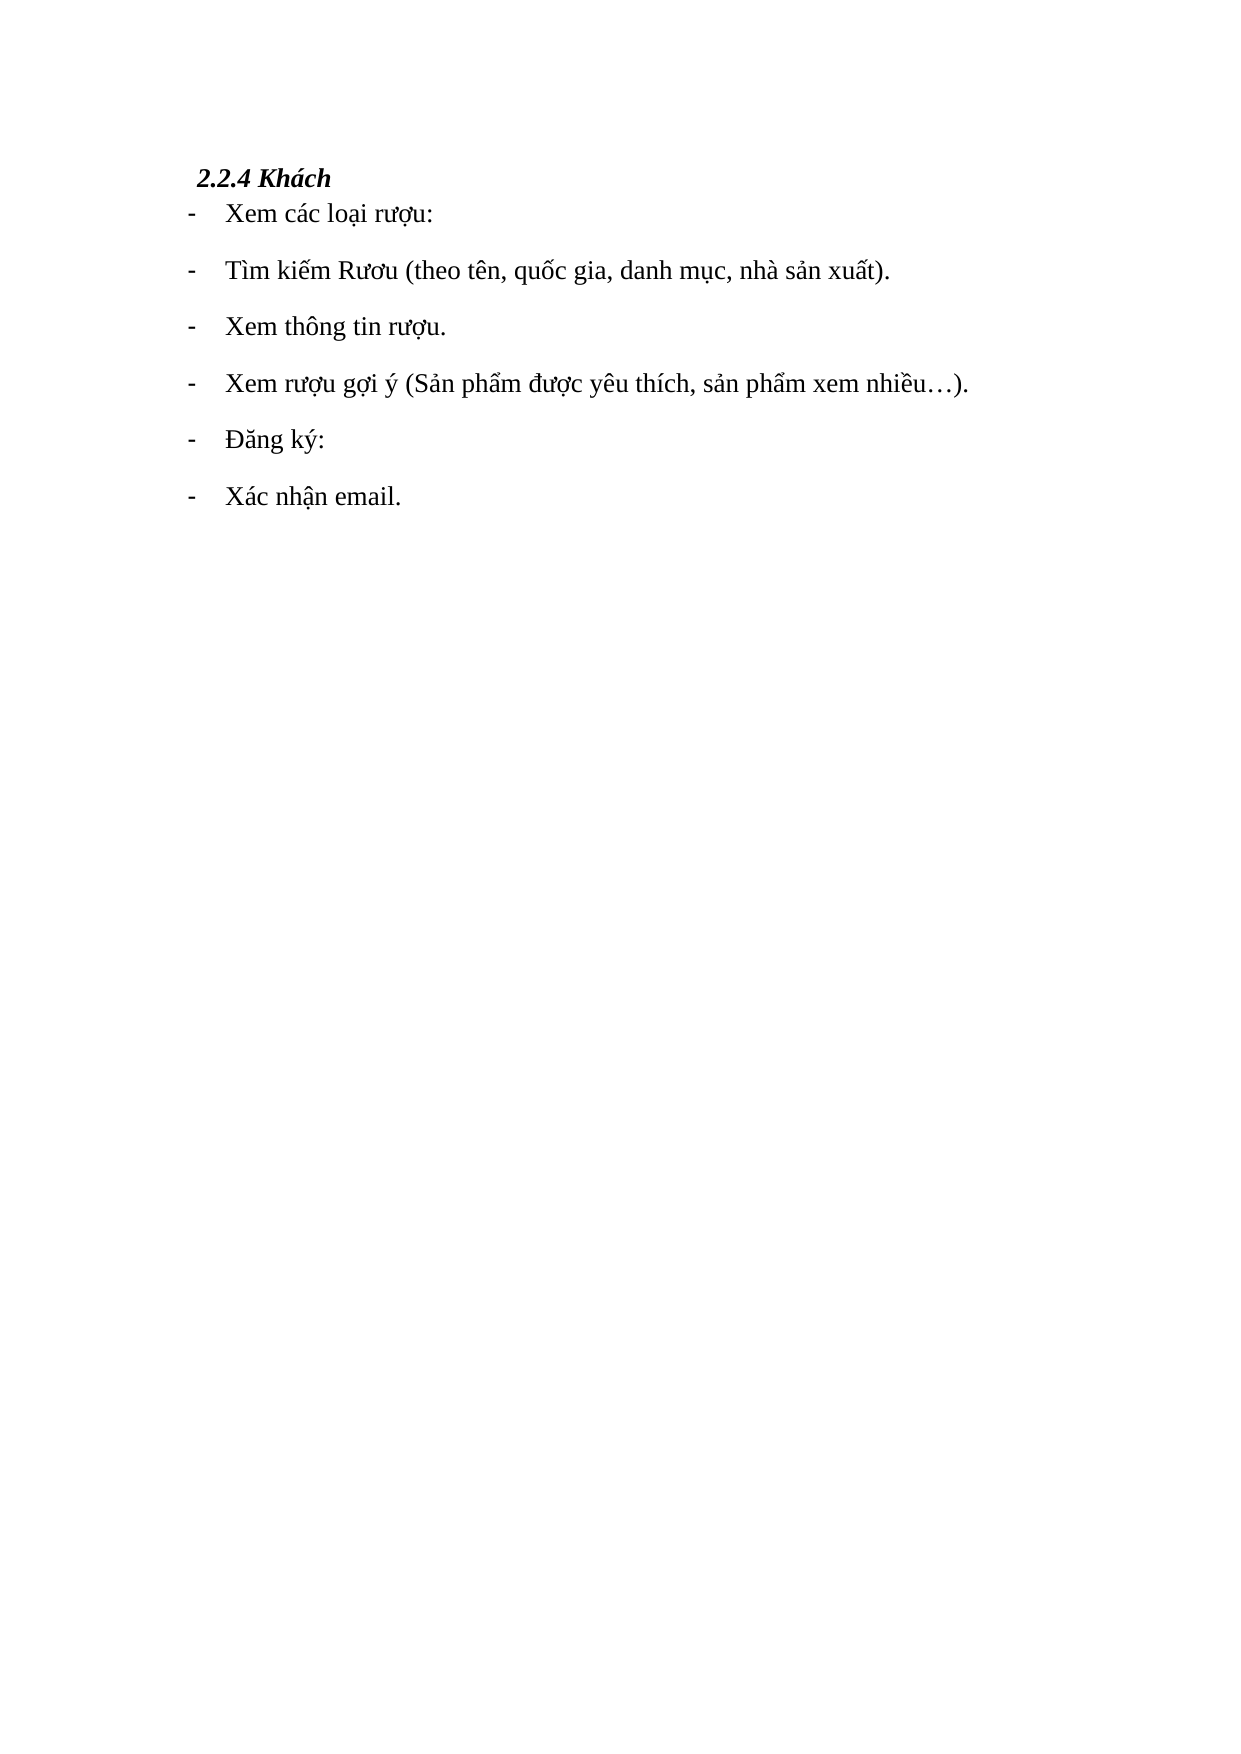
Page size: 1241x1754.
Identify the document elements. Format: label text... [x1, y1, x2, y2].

list Xem các loại rượu: [187, 194, 1090, 231]
list Xác nhận email. [187, 476, 1090, 513]
list Xem thông tin rượu. [187, 307, 1090, 343]
list Đăng ký: [187, 419, 1090, 456]
list Tìm kiếm Rươu (theo tên, quốc gia, danh mục, nhà sản xuất). [187, 250, 1090, 287]
subtitle 2.2.4 Khách [197, 162, 1083, 194]
list Xem rượu gợi ý (Sản phẩm được yêu thích, sản phẩm xem nhiều…). [187, 363, 1090, 400]
